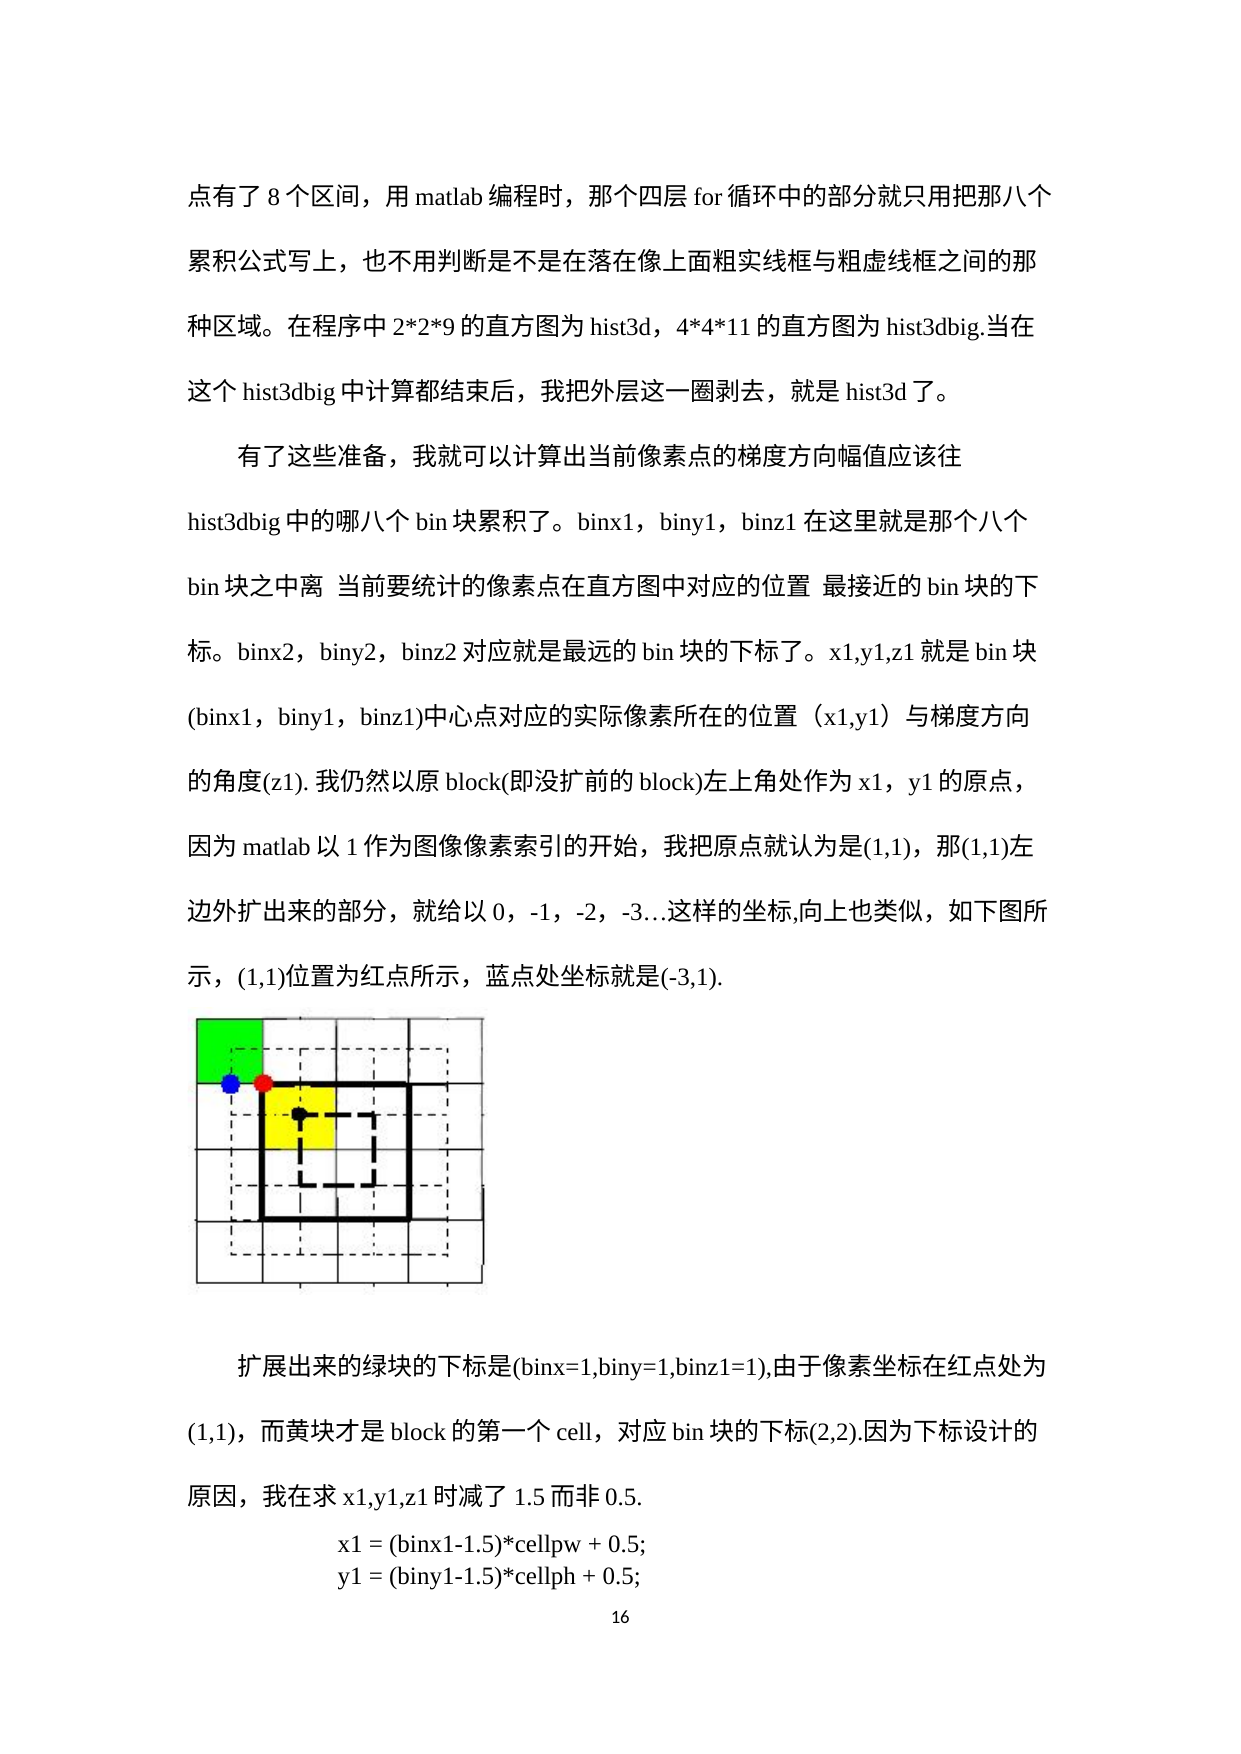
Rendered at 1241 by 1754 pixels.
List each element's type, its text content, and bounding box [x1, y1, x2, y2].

text 扩展出来的绿块的下标是(binx=1,biny=1,binz1=1),由于像素坐标在红点处为(1,1)，而黄块才是block的第一个cell，对应bin块的下标(2,2).因为下标设计的原因，我在求x1,y1,z1时减了1.5而非0.5. [187, 1332, 1053, 1527]
text 有了这些准备，我就可以计算出当前像素点的梯度方向幅值应该往hist3dbig中的哪八个bin块累积了。binx1，biny1，binz1 在这里就是那个八个bin块之中离 当前要统计的像素点在直方图中对应的位置 最接近的bin块的下标。binx2，biny2，binz2对应就是最远的bin块的下标了。x1,y1,z1就是bin块(binx1，biny1，binz1)中心点对应的实际像素所在的位置（x1,y1）与梯度方向的角度(z1). 我仍然以原block(即没扩前的block)左上角处作为x1，y1的原点，因为matlab以1作为图像像素索引的开始，我把原点就认为是(1,1)，那(1,1)左边外扩出来的部分，就给以0，-1，-2，-3…这样的坐标,向上也类似，如下图所示，(1,1)位置为红点所示，蓝点处坐标就是(-3,1). [187, 422, 1053, 1007]
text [187, 162, 1053, 422]
text y1 = (biny1-1.5)*cellph + 0.5; [187, 1559, 1053, 1592]
text x1 = (binx1-1.5)*cellpw + 0.5; [187, 1527, 1053, 1559]
picture [187, 1007, 494, 1295]
